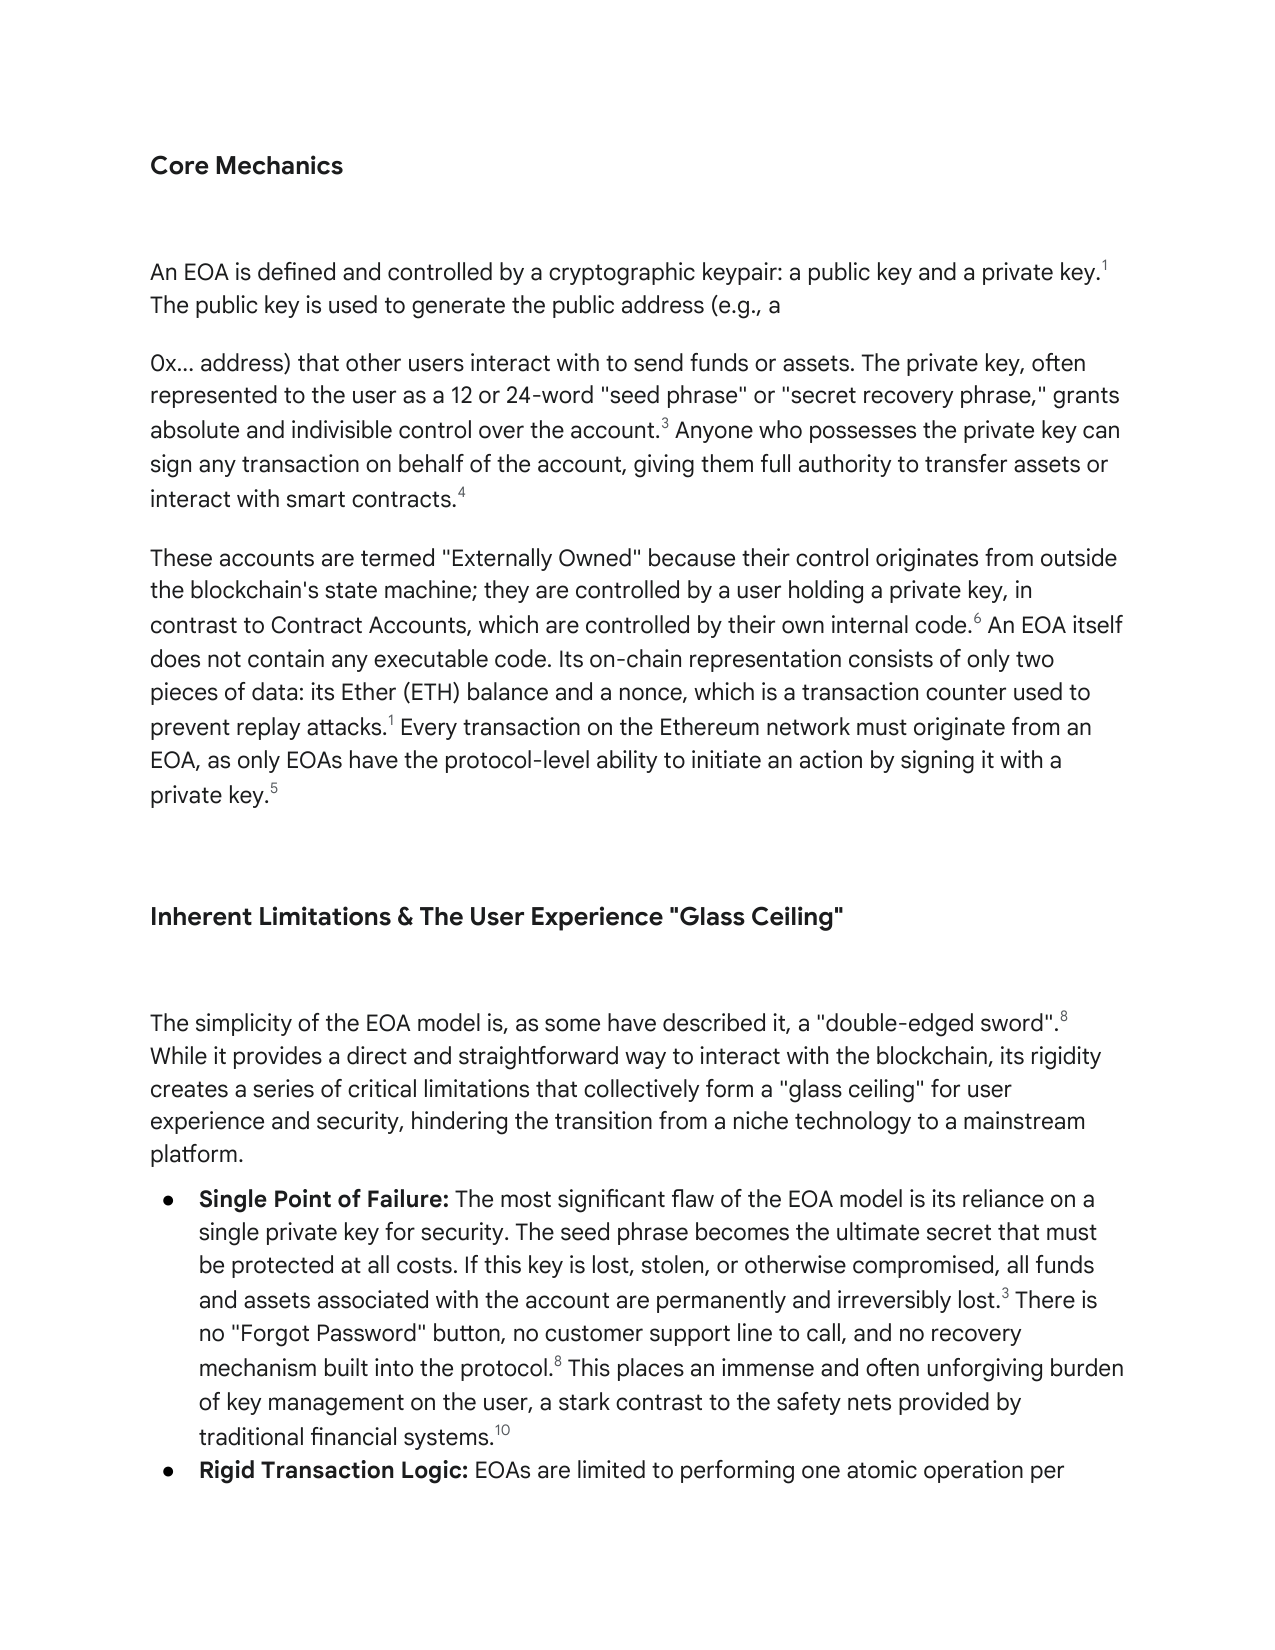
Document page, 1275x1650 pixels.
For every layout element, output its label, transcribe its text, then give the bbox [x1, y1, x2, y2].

subtitle Core Mechanics [150, 150, 1125, 181]
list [161, 1457, 1125, 1485]
text An EOA is defined and controlled by a cryptographic keypair: a public key and a private key.1 The public key is used to generate the public address (e.g., a [150, 256, 1125, 320]
text These accounts are termed "Externally Owned" because their control originates from outside the blockchain's state machine; they are controlled by a user holding a private key, in contrast to Contract Accounts, which are controlled by their own internal code.6 An EOA itself does not contain any executable code. Its on-chain representation consists of only two pieces of data: its Ether (ETH) balance and a nonce, which is a transaction counter used to prevent replay attacks.1 Every transaction on the Ethereum network must originate from an EOA, as only EOAs have the protocol-level ability to initiate an action by signing it with a private key.5 [150, 544, 1125, 811]
subtitle Inherent Limitations & The User Experience "Glass Ceiling" [150, 901, 1125, 932]
list Single Point of Failure: The most significant flaw of the EOA model is its reliance on a single private key for security. The seed phrase becomes the ultimate secret that must be protected at all costs. If this key is lost, stolen, or otherwise compromised, all funds and assets associated with the account are permanently and irreversibly lost.3 There is no "Forgot Password" button, no customer support line to call, and no recovery mechanism built into the protocol.8 This places an immense and often unforgiving burden of key management on the user, a stark contrast to the safety nets provided by traditional financial systems.10 [161, 1185, 1125, 1452]
text 0x... address) that other users interact with to send funds or assets. The private key, often represented to the user as a 12 or 24-word "seed phrase" or "secret recovery phrase," grants absolute and indivisible control over the account.3 Anyone who possesses the private key can sign any transaction on behalf of the account, giving them full authority to transfer assets or interact with smart contracts.4 [150, 349, 1125, 514]
text The simplicity of the EOA model is, as some have described it, a "double-edged sword".8 While it provides a direct and straightforward way to interact with the blockchain, its rigidity creates a series of critical limitations that collectively form a "glass ceiling" for user experience and security, hindering the transition from a niche technology to a mainstream platform. [150, 1007, 1125, 1169]
